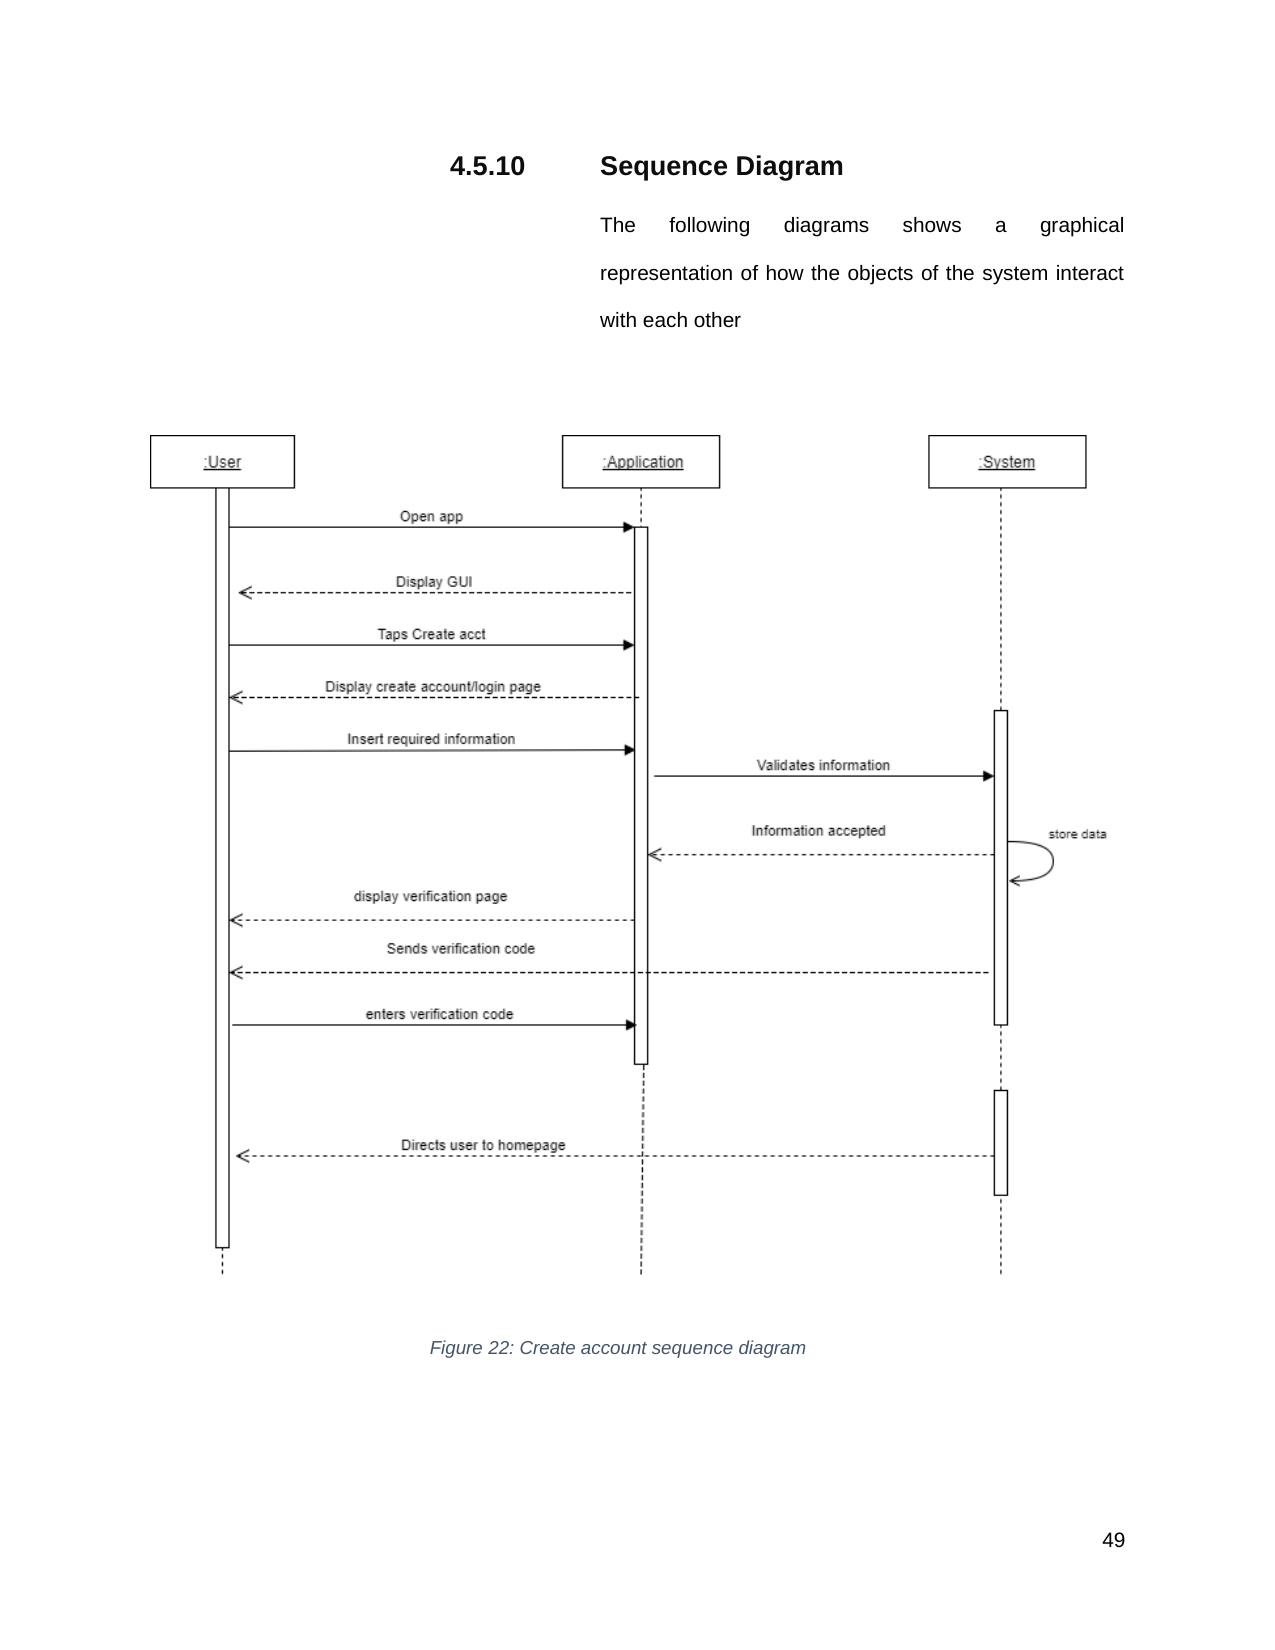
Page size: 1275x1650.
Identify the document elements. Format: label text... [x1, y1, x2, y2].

subtitle Sequence Diagram [450, 150, 1125, 181]
picture [150, 435, 1125, 1276]
text The following diagrams shows a graphical representation of how the objects of the system interact with each other [600, 212, 1125, 332]
